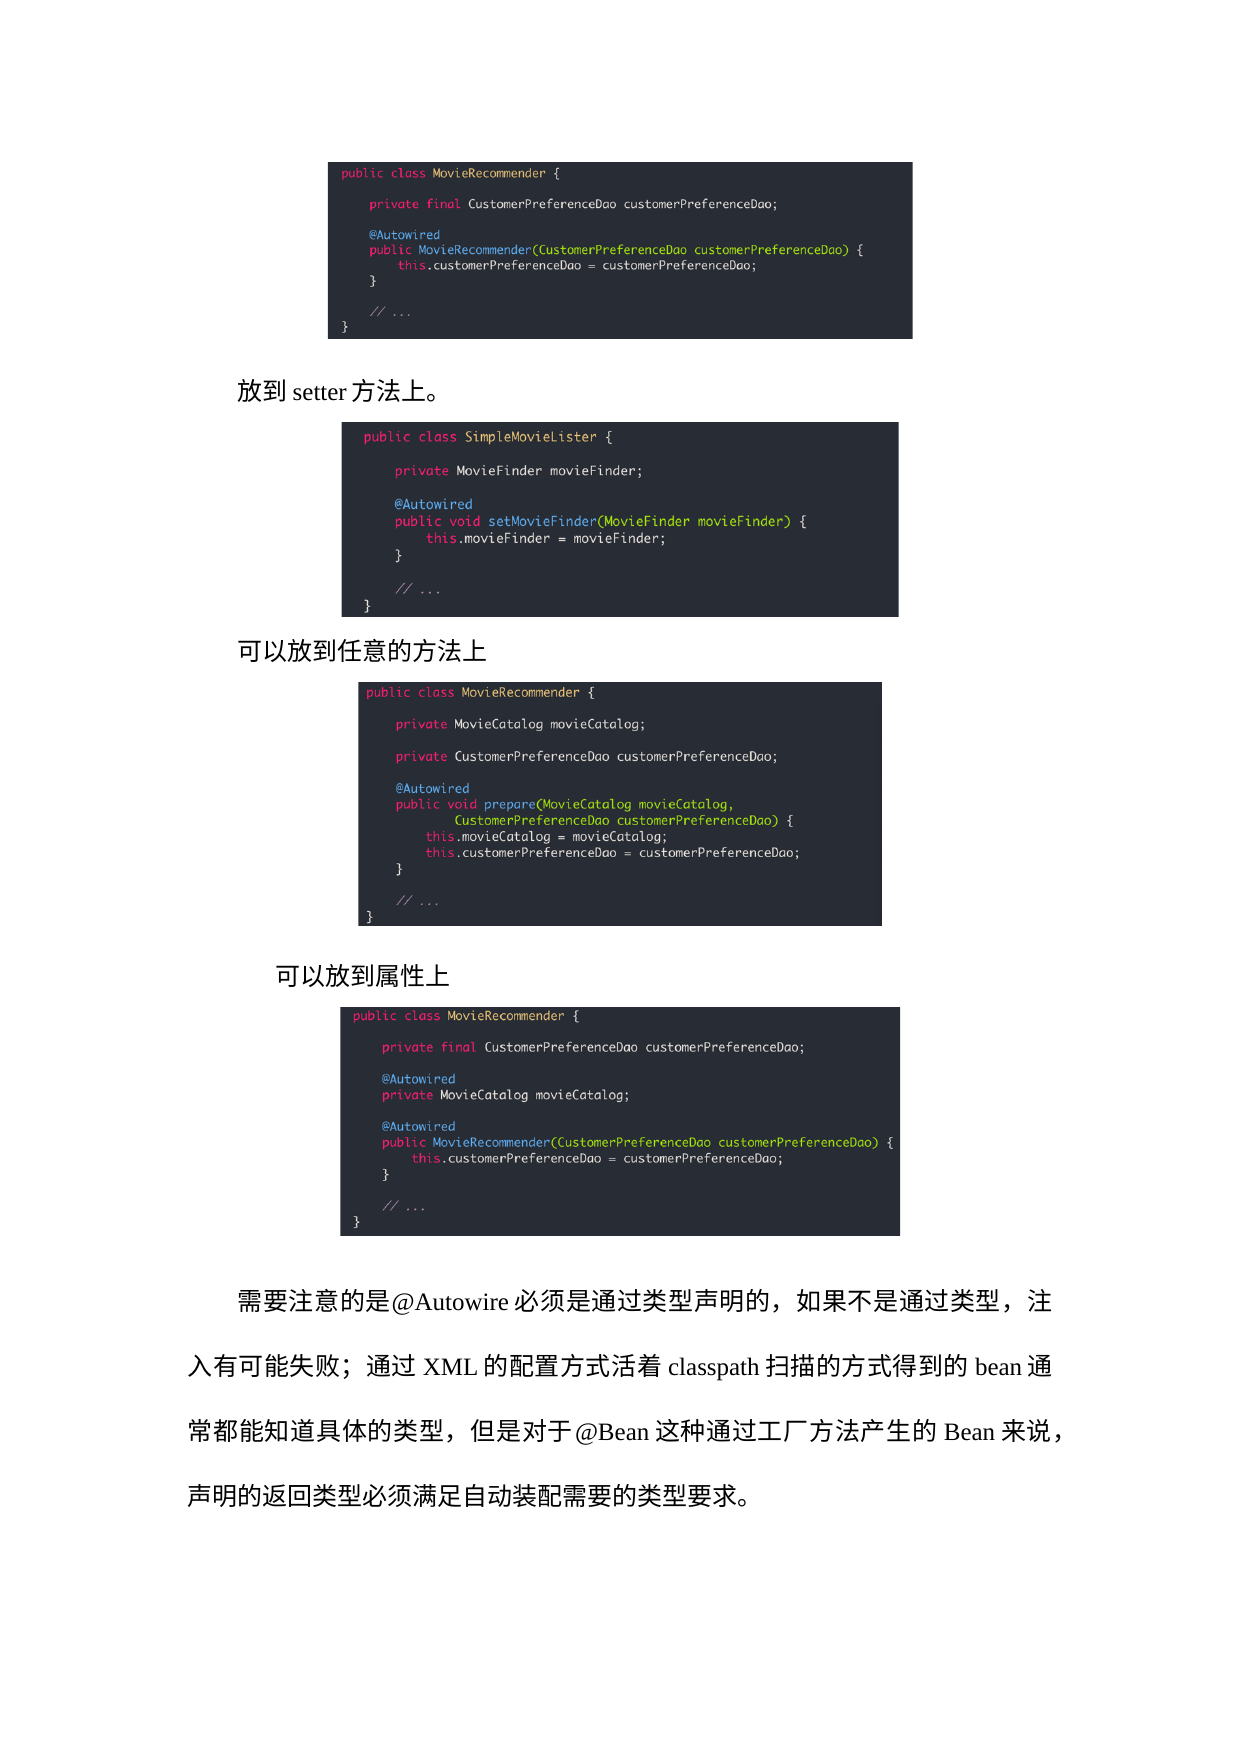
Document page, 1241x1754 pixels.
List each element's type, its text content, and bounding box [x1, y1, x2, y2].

picture [341, 422, 899, 617]
picture [327, 162, 913, 339]
text 可以放到属性上 [187, 942, 1053, 1007]
text 需要注意的是@Autowire必须是通过类型声明的，如果不是通过类型，注入有可能失败；通过XML的配置方式活着classpath扫描的方式得到的bean通常都能知道具体的类型，但是对于@Bean这种通过工厂方法产生的Bean来说，声明的返回类型必须满足自动装配需要的类型要求。 [187, 1267, 1053, 1527]
text 可以放到任意的方法上 [187, 617, 1053, 682]
picture [358, 682, 882, 926]
picture [340, 1007, 901, 1236]
text 放到setter方法上。 [187, 357, 1053, 422]
